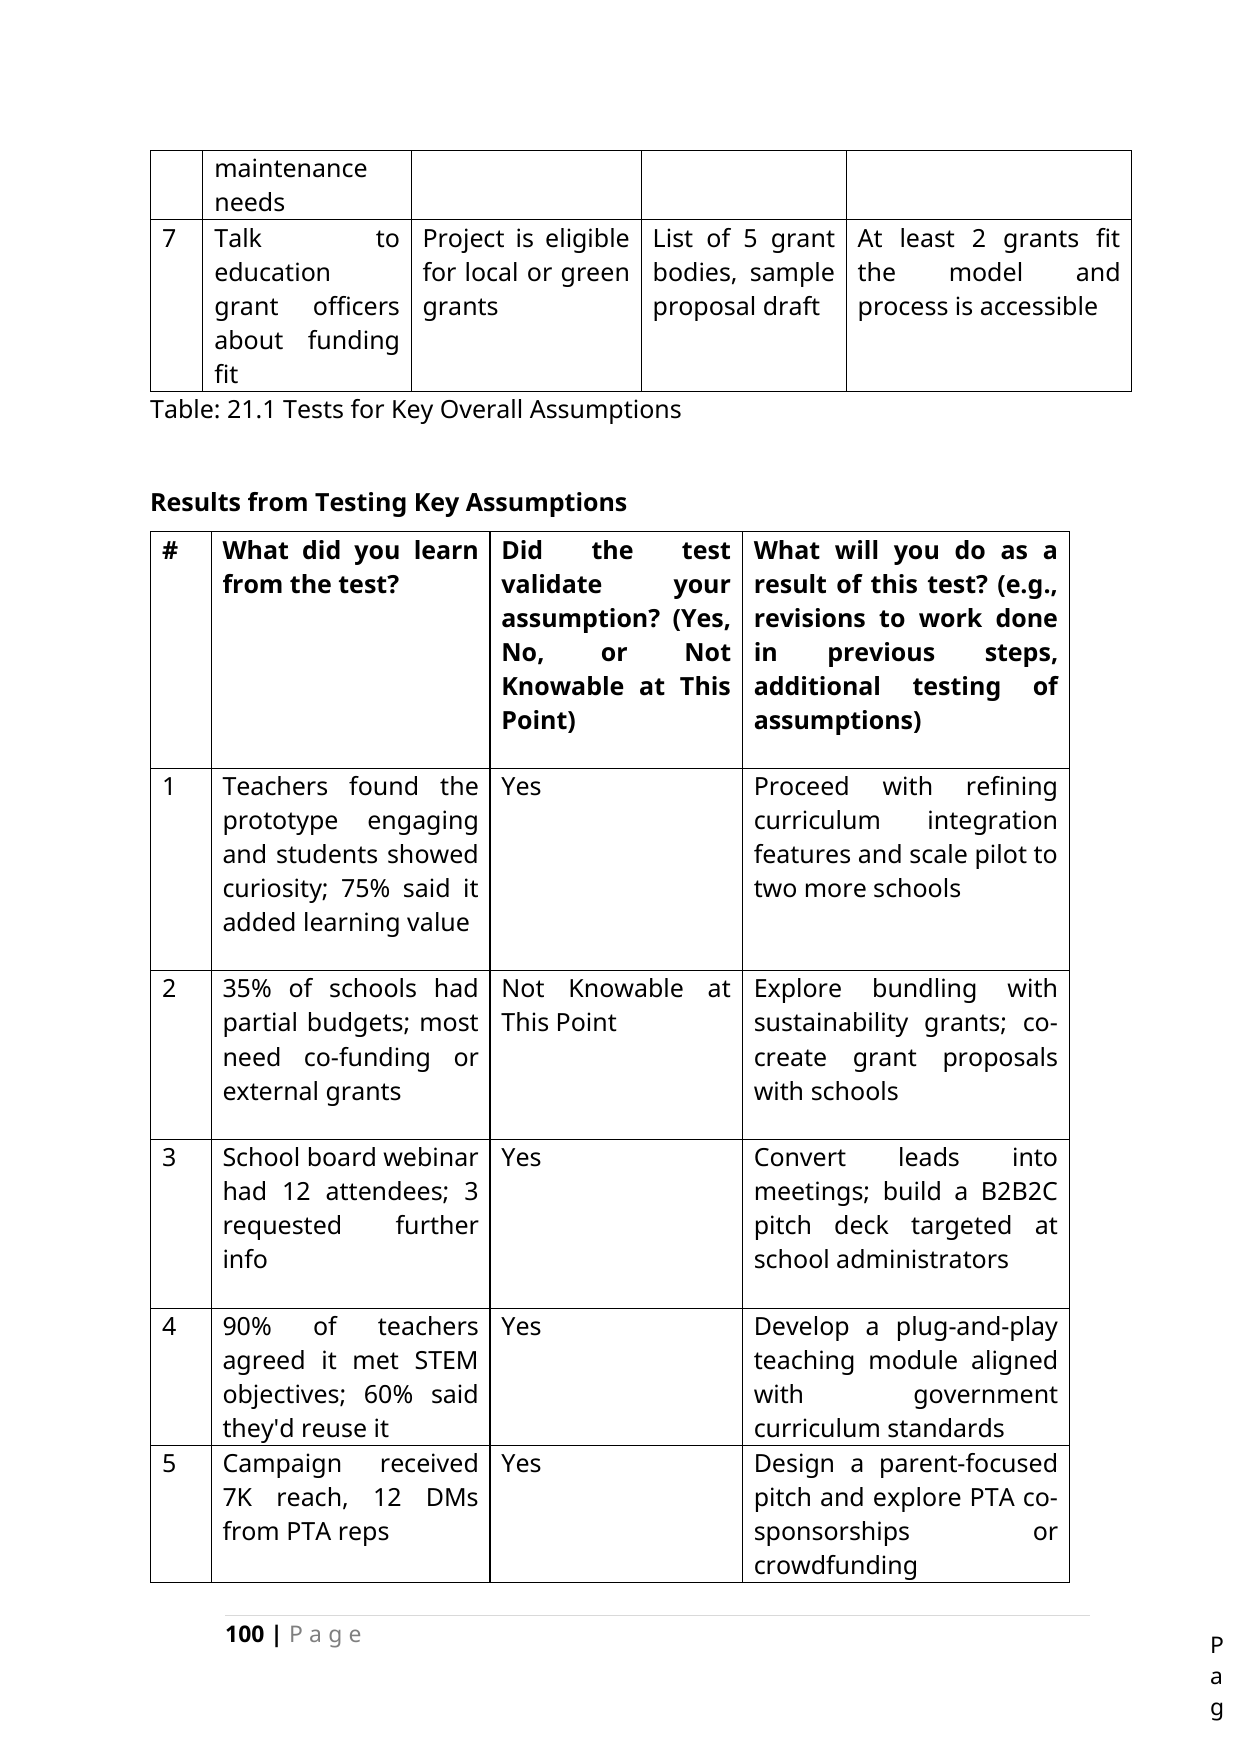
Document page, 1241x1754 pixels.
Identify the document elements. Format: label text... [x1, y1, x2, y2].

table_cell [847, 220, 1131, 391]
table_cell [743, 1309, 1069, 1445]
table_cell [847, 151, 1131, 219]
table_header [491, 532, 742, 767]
text Results from Testing Key Assumptions [150, 485, 1090, 519]
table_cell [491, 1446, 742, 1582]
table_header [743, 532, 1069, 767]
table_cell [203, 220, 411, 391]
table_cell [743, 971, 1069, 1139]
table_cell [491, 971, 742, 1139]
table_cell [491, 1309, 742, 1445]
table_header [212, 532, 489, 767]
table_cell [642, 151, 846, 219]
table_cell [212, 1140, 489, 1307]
text Table: 21.1 Tests for Key Overall Assumptions [150, 392, 1090, 426]
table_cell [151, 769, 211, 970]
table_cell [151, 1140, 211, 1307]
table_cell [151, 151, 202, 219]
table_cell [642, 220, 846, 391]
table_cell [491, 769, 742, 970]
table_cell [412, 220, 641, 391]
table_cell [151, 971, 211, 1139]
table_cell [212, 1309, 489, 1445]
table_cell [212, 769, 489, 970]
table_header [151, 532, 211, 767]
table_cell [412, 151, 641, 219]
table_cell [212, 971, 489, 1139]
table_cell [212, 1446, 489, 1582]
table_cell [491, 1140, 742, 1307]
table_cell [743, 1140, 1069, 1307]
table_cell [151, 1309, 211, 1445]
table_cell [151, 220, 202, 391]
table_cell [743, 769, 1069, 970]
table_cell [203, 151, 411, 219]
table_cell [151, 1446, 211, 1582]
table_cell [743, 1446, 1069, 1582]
